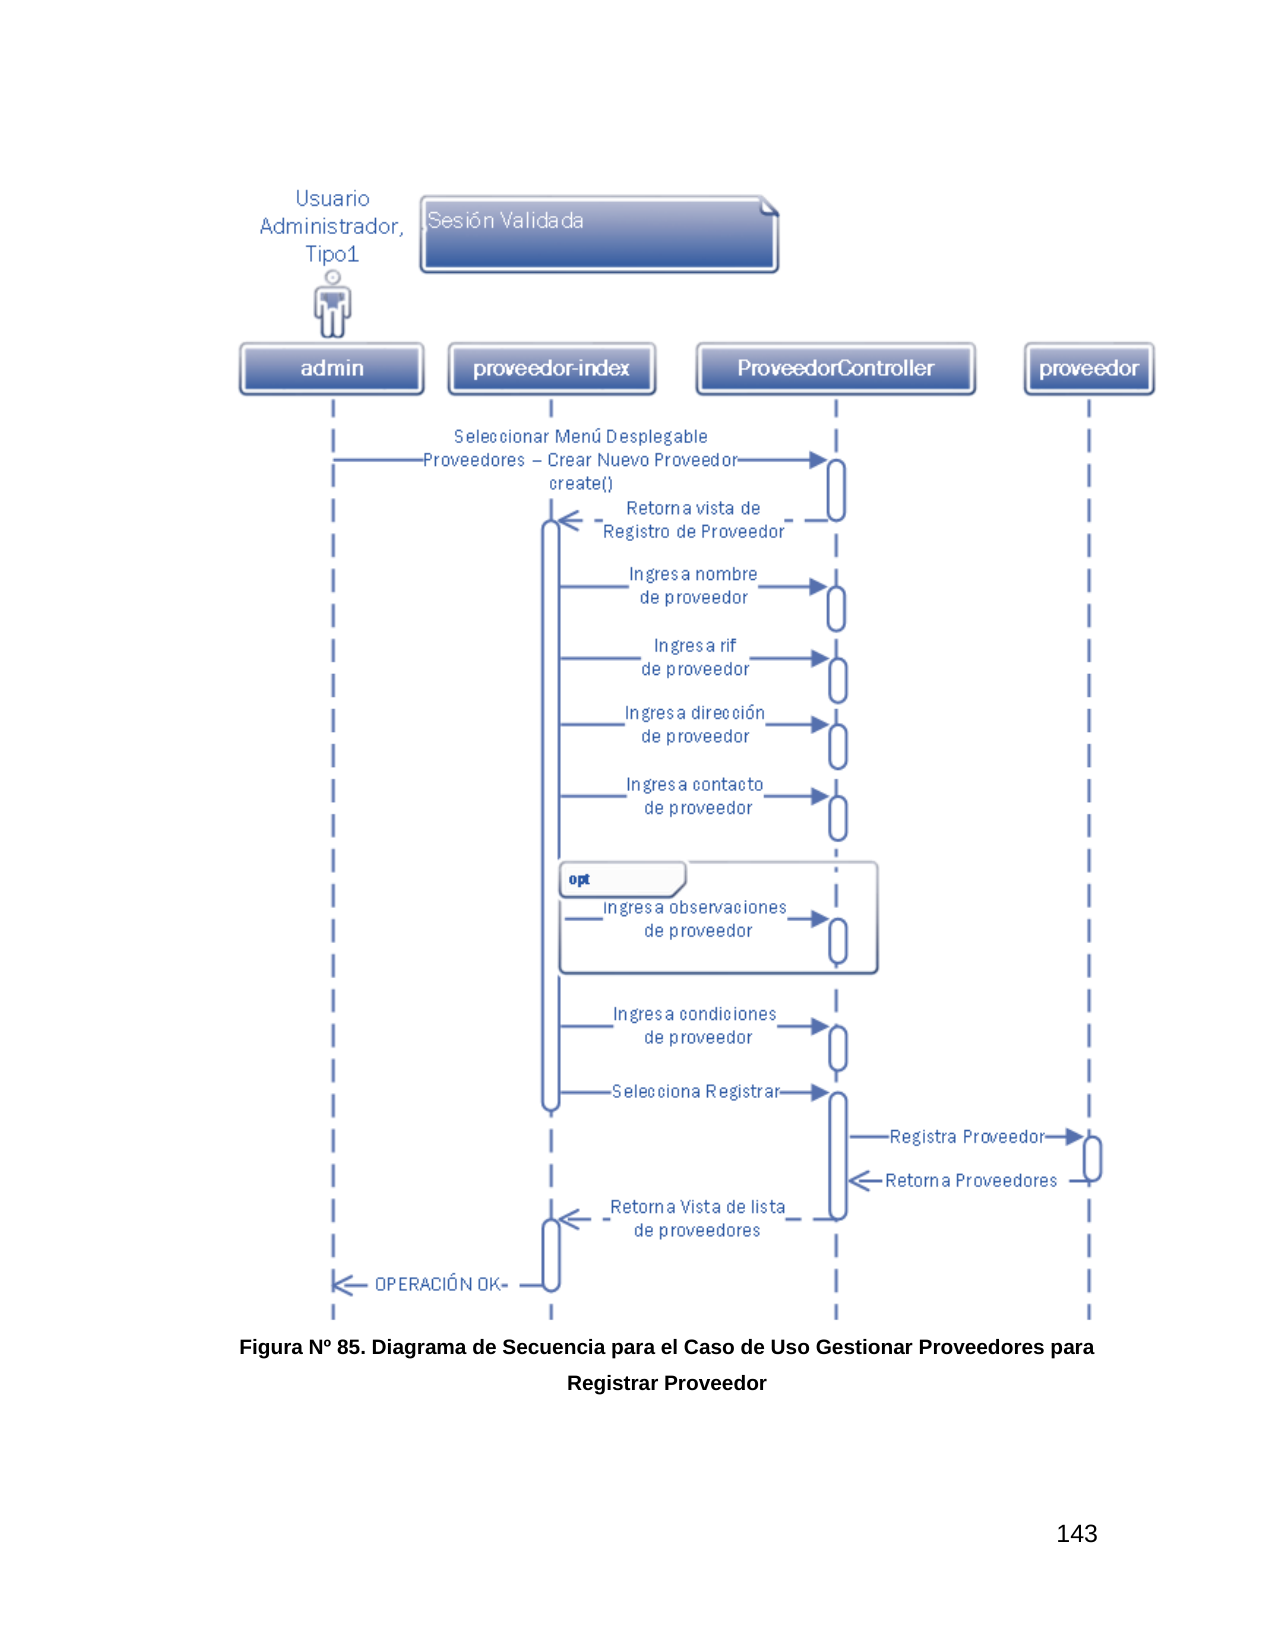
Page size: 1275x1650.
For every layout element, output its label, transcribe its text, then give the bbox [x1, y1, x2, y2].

picture [236, 177, 1158, 1323]
text Figura Nº 85. Diagrama de Secuencia para el Caso de Uso Gestionar Proveedores para Registrar Proveedor [236, 1334, 1098, 1394]
